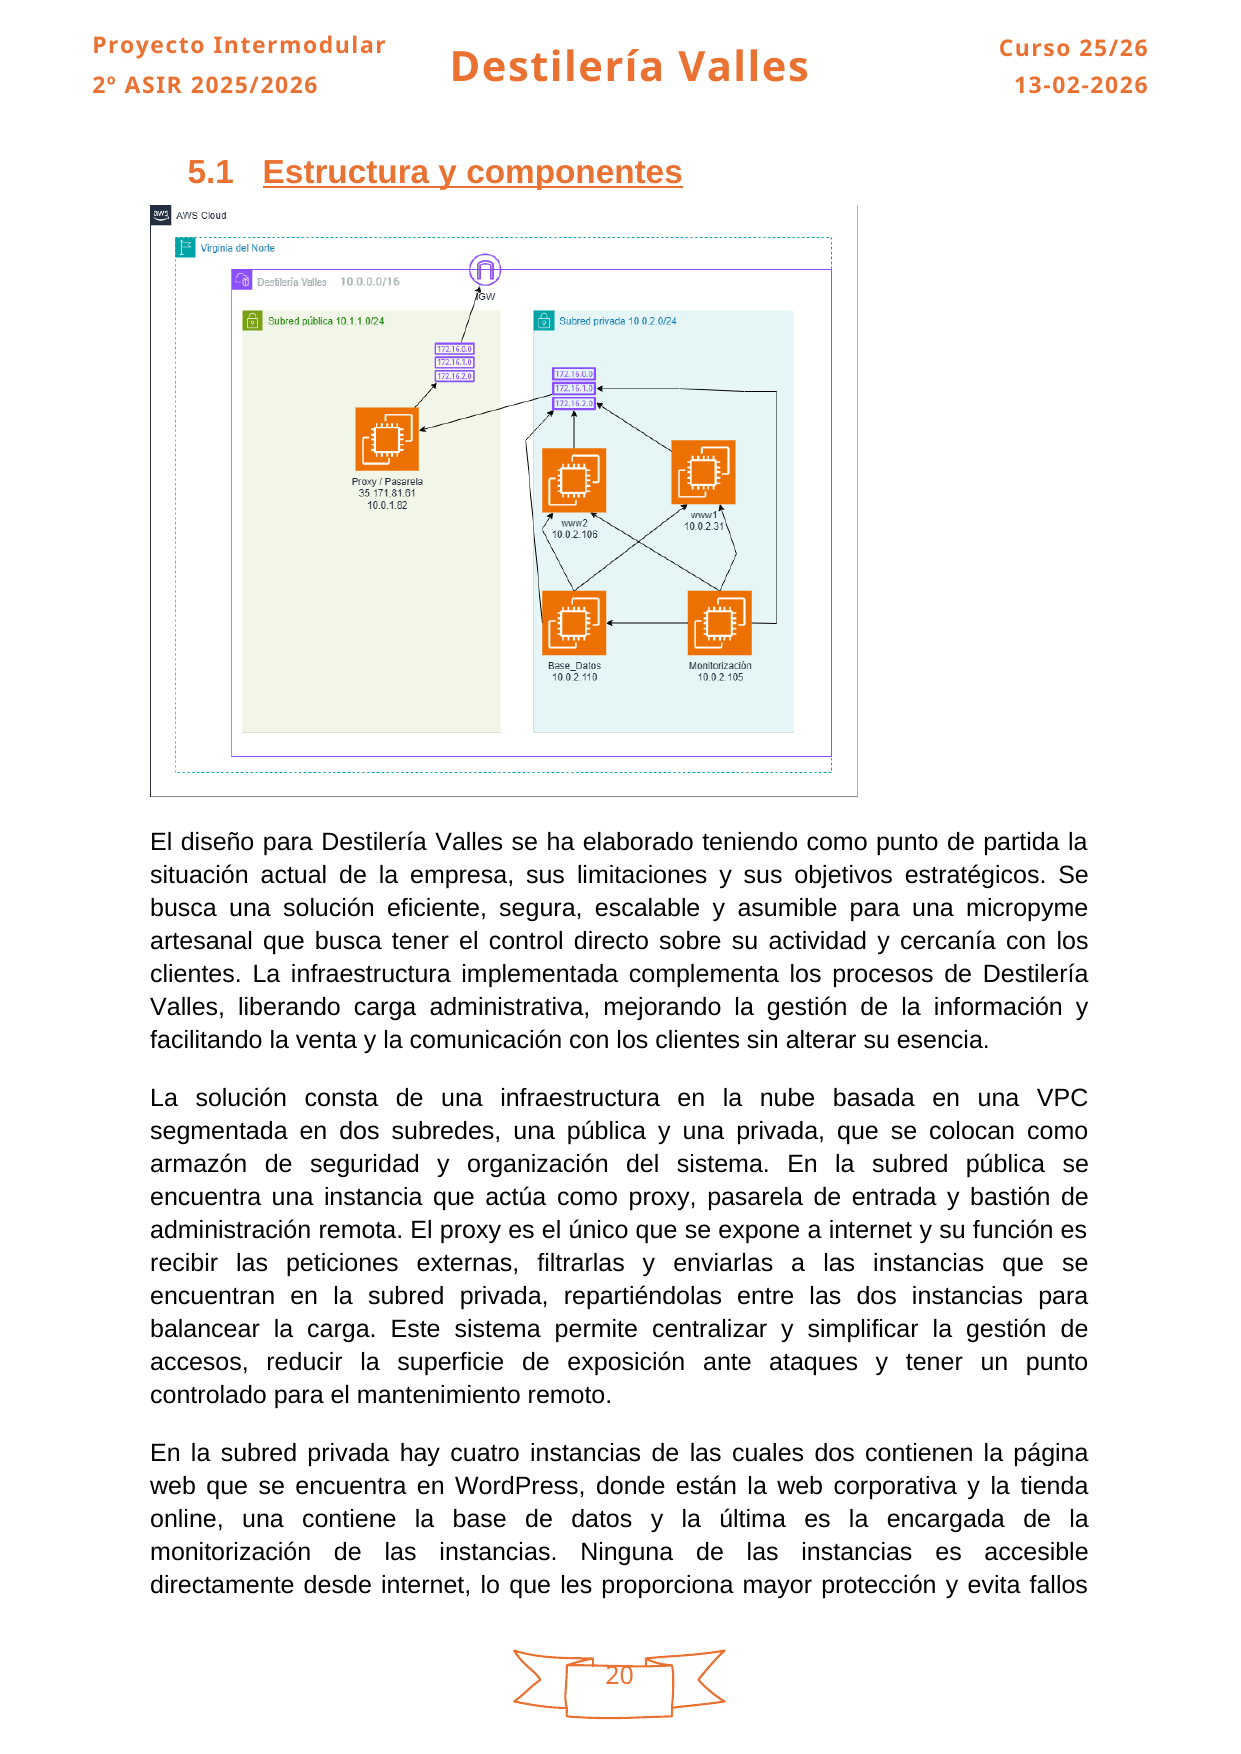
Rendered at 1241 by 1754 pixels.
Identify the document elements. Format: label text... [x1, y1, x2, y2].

text El diseño para Destilería Valles se ha elaborado teniendo como punto de partida la situación actual de la empresa, sus limitaciones y sus objetivos estratégicos. Se busca una solución eficiente, segura, escalable y asumible para una micropyme artesanal que busca tener el control directo sobre su actividad y cercanía con los clientes. La infraestructura implementada complementa los procesos de Destilería Valles, liberando carga administrativa, mejorando la gestión de la información y facilitando la venta y la comunicación con los clientes sin alterar su esencia. [150, 827, 1090, 1054]
text La solución consta de una infraestructura en la nube basada en una VPC segmentada en dos subredes, una pública y una privada, que se colocan como armazón de seguridad y organización del sistema. En la subred pública se encuentra una instancia que actúa como proxy, pasarela de entrada y bastión de administración remota. El proxy es el único que se expone a internet y su función es recibir las peticiones externas, filtrarlas y enviarlas a las instancias que se encuentran en la subred privada, repartiéndolas entre las dos instancias para balancear la carga. Este sistema permite centralizar y simplificar la gestión de accesos, reducir la superficie de exposición ante ataques y tener un punto controlado para el mantenimiento remoto. [150, 1083, 1090, 1409]
subtitle Estructura y componentes [187, 152, 1090, 191]
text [150, 1438, 1090, 1599]
picture [150, 205, 858, 797]
